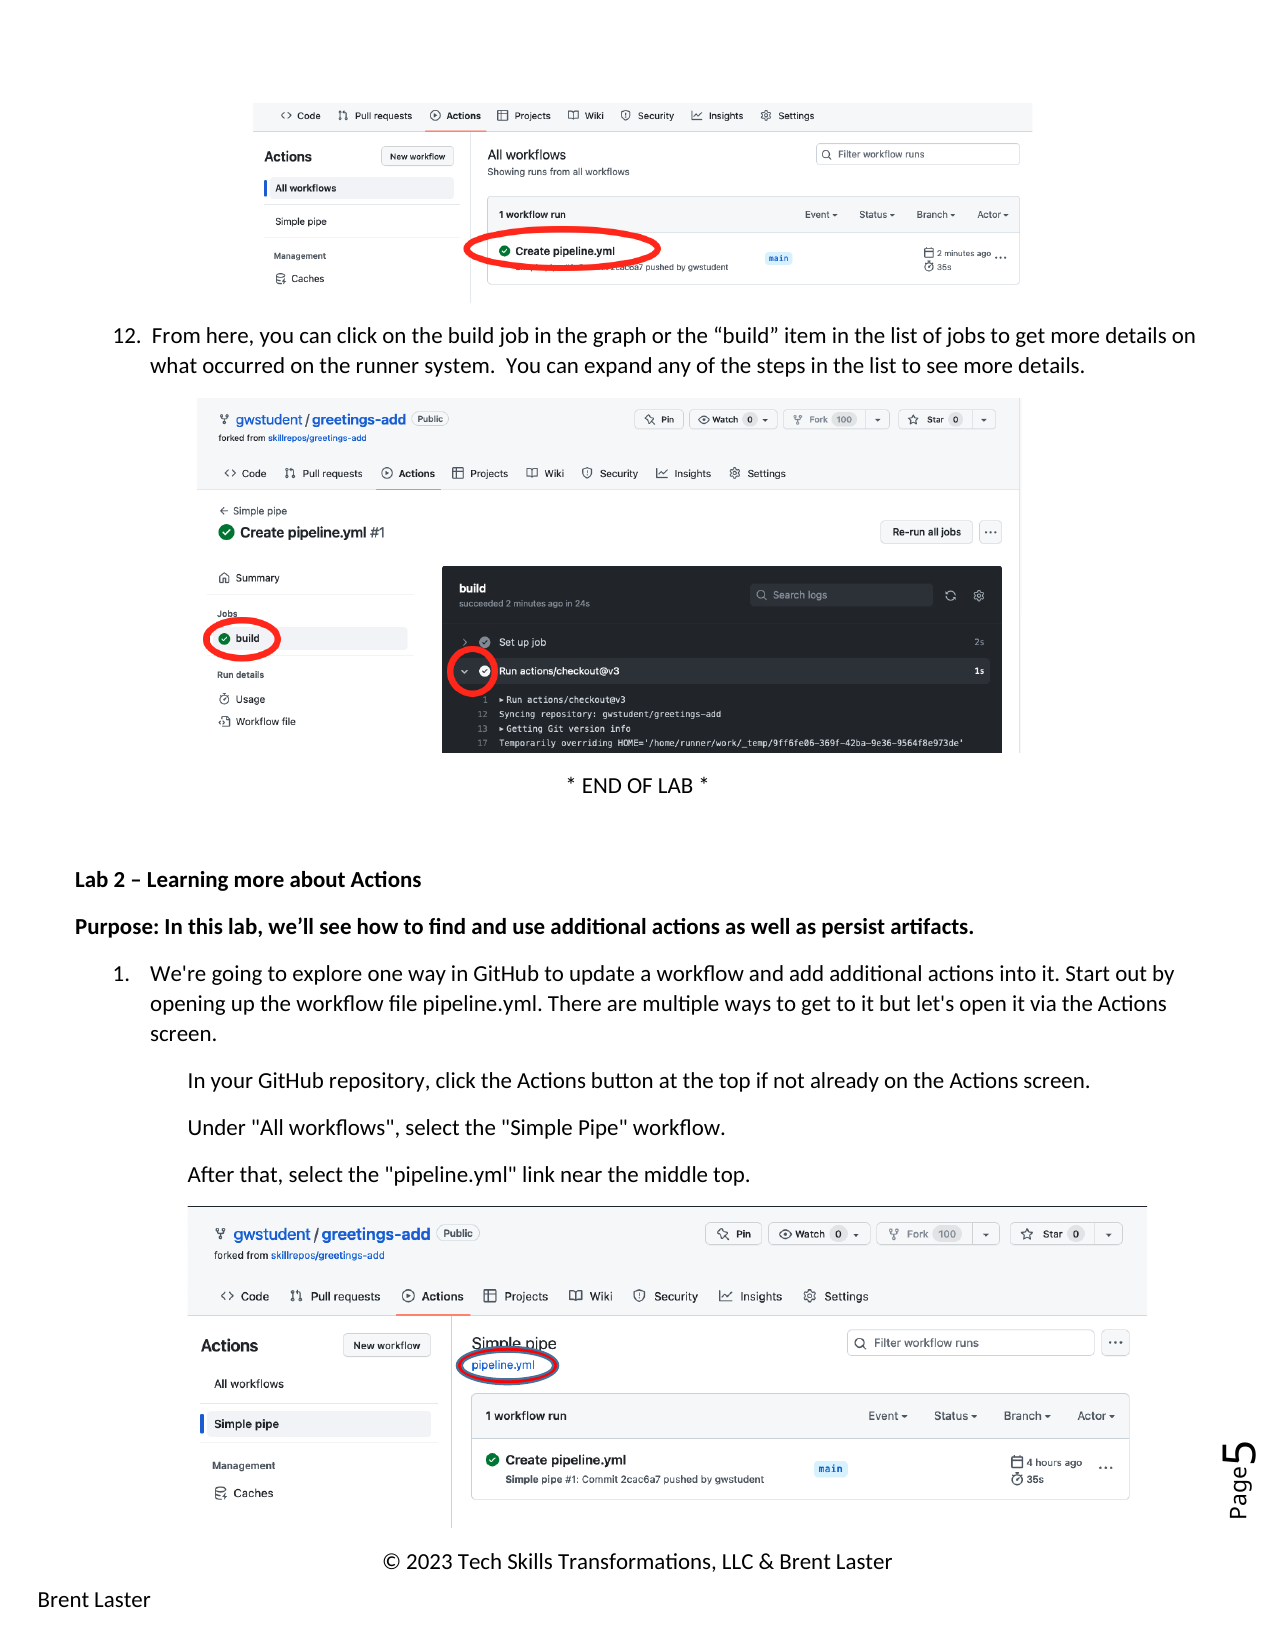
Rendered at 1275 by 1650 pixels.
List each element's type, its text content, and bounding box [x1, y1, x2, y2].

text Purpose: In this lab, we’ll see how to find and use additional actions as well as persist artifacts. [75, 912, 1200, 940]
text Under "All workflows", select the "Simple Pipe" workflow. [187, 1113, 1200, 1141]
list We're going to explore one way in GitHub to update a workflow and add additional actions into it. Start out by opening up the workflow file pipeline.yml. There are multiple ways to get to it but let's open it via the Actions screen. [112, 959, 1200, 1047]
text In your GitHub repository, click the Actions button at the top if not already on the Actions screen. [187, 1066, 1200, 1094]
text Lab 2 – Learning more about Actions [75, 865, 1200, 893]
text * END OF LAB * [75, 771, 1200, 799]
picture [187, 1206, 1148, 1528]
text After that, select the "pipeline.yml" link near the middle top. [187, 1160, 1200, 1188]
picture [253, 103, 1033, 303]
text 12. From here, you can click on the build job in the graph or the “build” item in the list of jobs to get more details on what occurred on the runner system. You can expand any of the steps in the list to see more details. [112, 321, 1200, 379]
picture [196, 398, 1022, 753]
